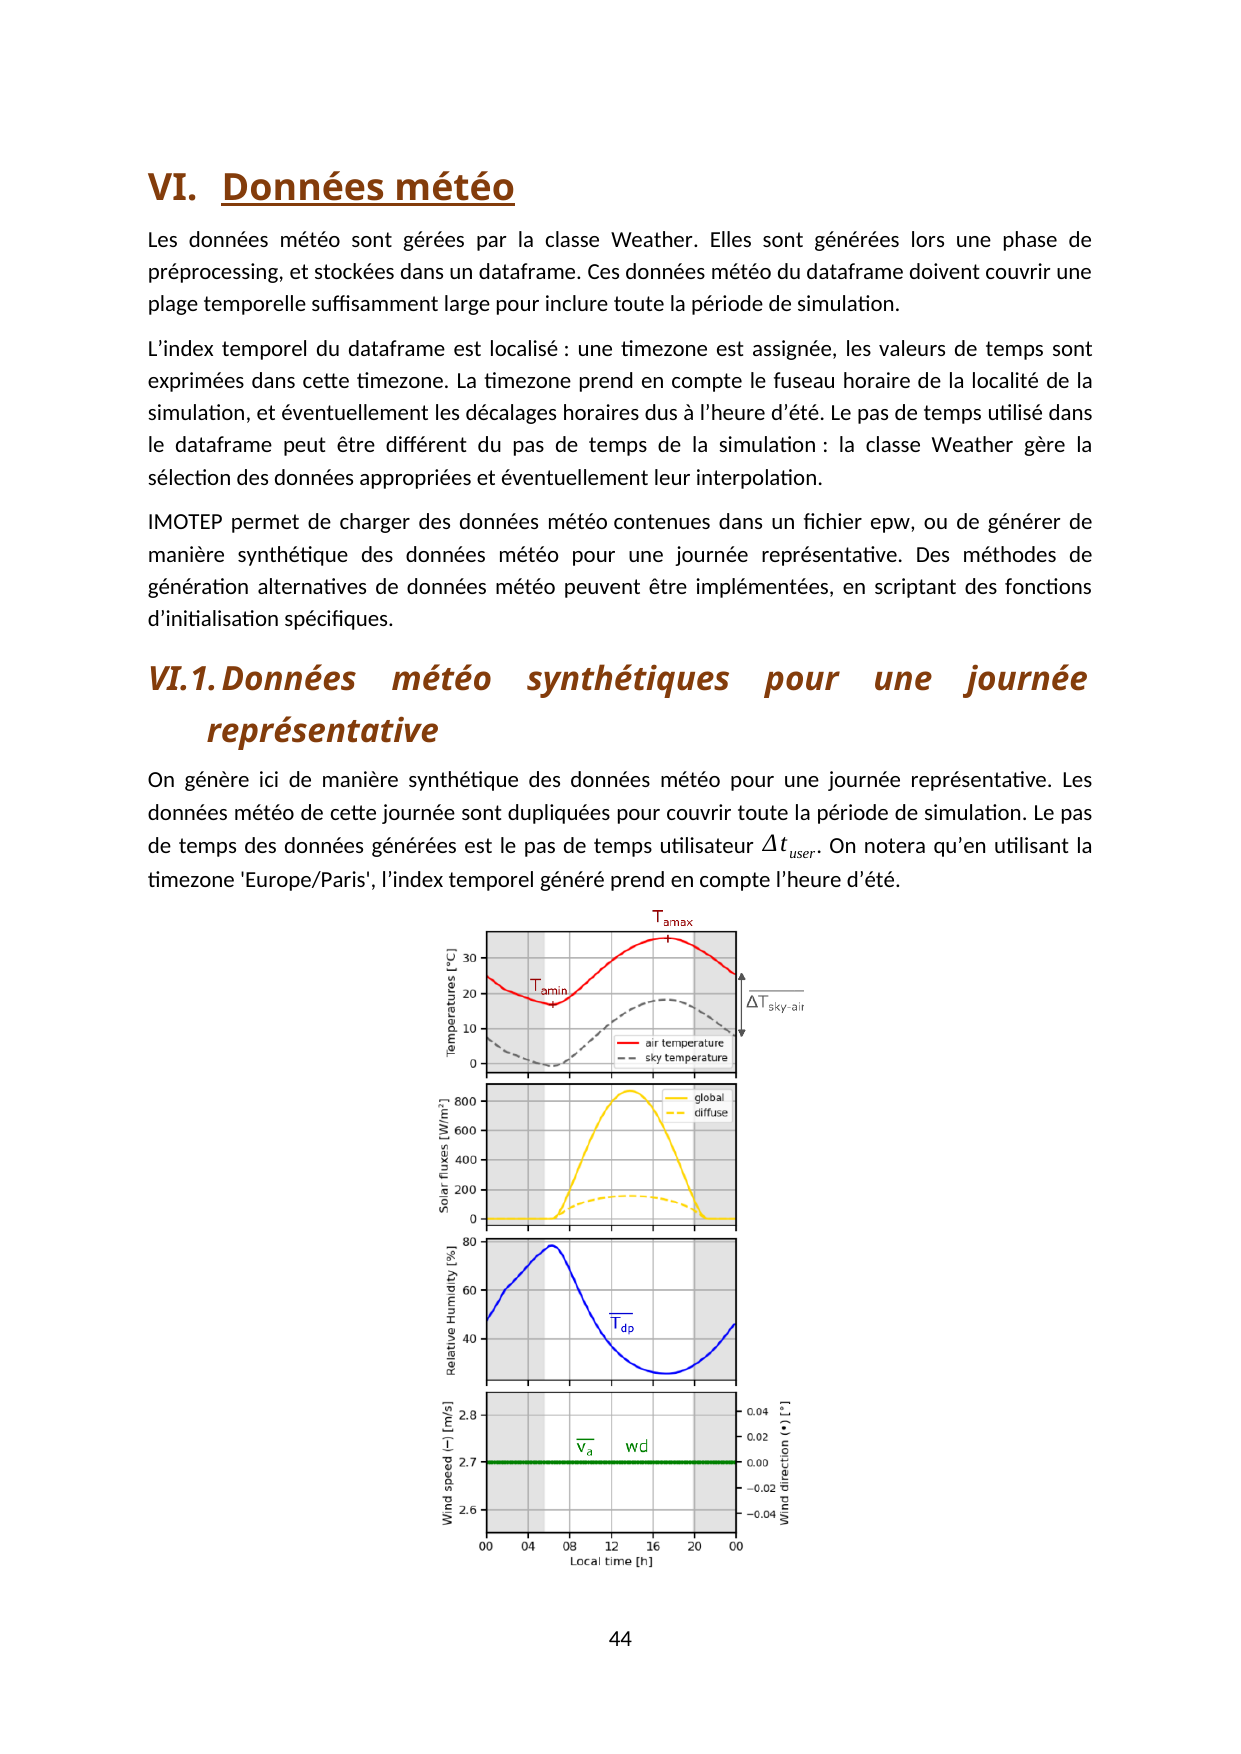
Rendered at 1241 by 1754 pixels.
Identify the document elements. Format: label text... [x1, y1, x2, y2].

subtitle Données météo synthétiques pour une journée représentative [148, 655, 1093, 753]
text L’index temporel du dataframe est localisé : une timezone est assignée, les valeurs de temps sont exprimées dans cette timezone. La timezone prend en compte le fuseau horaire de la localité de la simulation, et éventuellement les décalages horaires dus à l’heure d’été. Le pas de temps utilisé dans le dataframe peut être différent du pas de temps de la simulation : la classe Weather gère la sélection des données appropriées et éventuellement leur interpolation. [148, 334, 1093, 491]
subtitle Données météo [148, 160, 1093, 211]
text On génère ici de manière synthétique des données météo pour une journée représentative. Les données météo de cette journée sont dupliquées pour couvrir toute la période de simulation. Le pas de temps des données générées est le pas de temps utilisateur . On notera qu’en utilisant la timezone 'Europe/Paris', l’index temporel généré prend en compte l’heure d’été. [148, 766, 1093, 893]
picture [436, 910, 804, 1570]
text IMOTEP permet de charger des données météo contenues dans un fichier epw, ou de générer de manière synthétique des données météo pour une journée représentative. Des méthodes de génération alternatives de données météo peuvent être implémentées, en scriptant des fonctions d’initialisation spécifiques. [148, 507, 1093, 632]
text Les données météo sont gérées par la classe Weather. Elles sont générées lors une phase de préprocessing, et stockées dans un dataframe. Ces données météo du dataframe doivent couvrir une plage temporelle suffisamment large pour inclure toute la période de simulation. [148, 225, 1093, 317]
